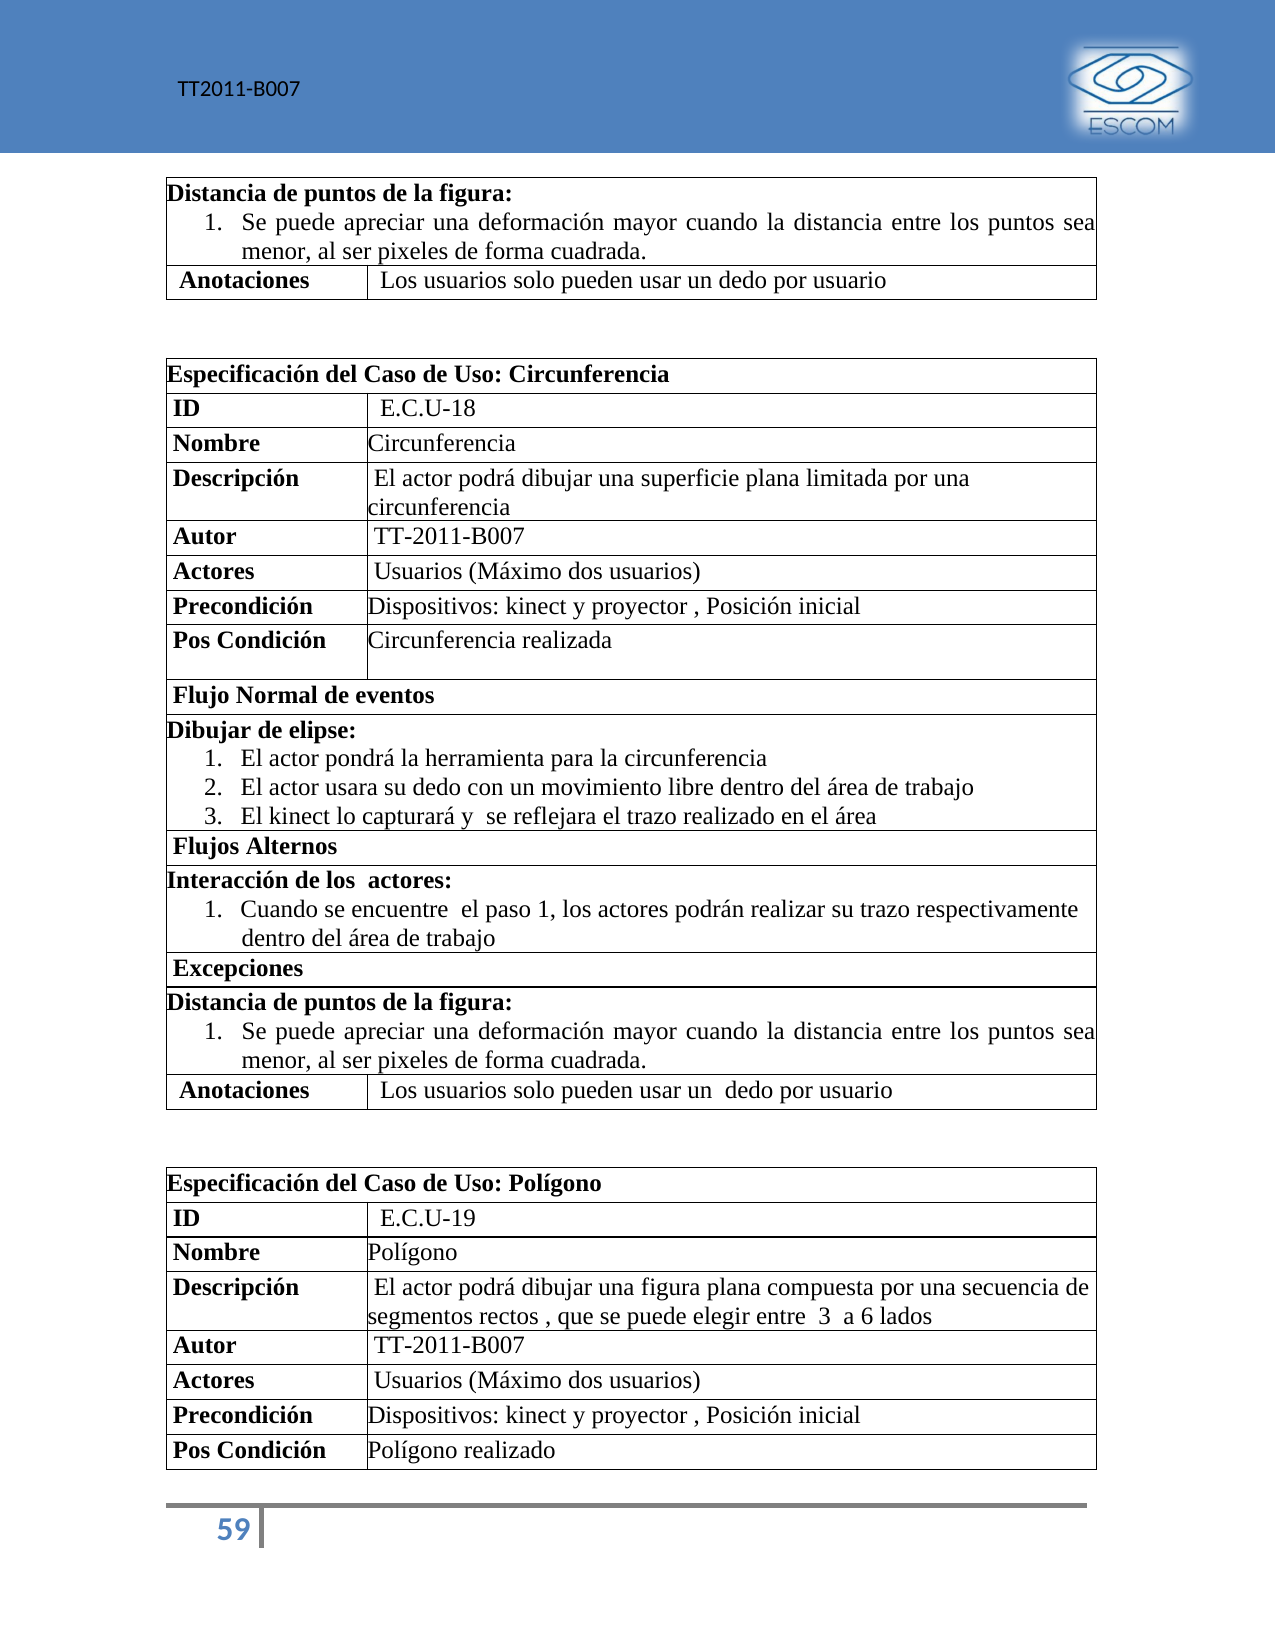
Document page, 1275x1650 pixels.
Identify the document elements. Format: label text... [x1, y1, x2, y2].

table_cell Precondición [167, 1400, 367, 1434]
table_cell Actores [167, 556, 367, 590]
table_cell Usuarios (Máximo dos usuarios) [368, 1365, 1096, 1399]
table_cell TT-2011-B007 [368, 1331, 1096, 1364]
table_cell Excepciones [167, 953, 1096, 986]
table_cell El actor podrá dibujar una figura plana compuesta por una secuencia de segmentos rectos , que se puede elegir entre 3 a 6 lados [368, 1272, 1096, 1329]
table_cell Distancia de puntos de la figura: Se puede apreciar una deformación mayor cuando la distancia entre los puntos sea menor, al ser pixeles de forma cuadrada. [167, 178, 1096, 264]
table_cell Polígono realizado [368, 1435, 1096, 1469]
table_cell ID [167, 394, 367, 427]
table_cell Pos Condición [167, 625, 367, 679]
table_cell Circunferencia [368, 428, 1096, 462]
table_cell Flujos Alternos [167, 831, 1096, 864]
table_cell E.C.U-18 [368, 394, 1096, 427]
table_cell E.C.U-19 [368, 1203, 1096, 1236]
table_cell Pos Condición [167, 1435, 367, 1469]
table_cell Polígono [368, 1238, 1096, 1271]
table_cell Anotaciones [167, 266, 367, 299]
picture [1082, 55, 1178, 122]
table_cell Los usuarios solo pueden usar un dedo por usuario [368, 1075, 1096, 1108]
table_cell Interacción de los actores: Cuando se encuentre el paso 1, los actores podrán realizar su trazo respectivamente dentro del área de trabajo [167, 866, 1096, 952]
table_header Especificación del Caso de Uso: Circunferencia [167, 359, 1096, 392]
table_cell Nombre [167, 428, 367, 462]
table_cell Distancia de puntos de la figura: Se puede apreciar una deformación mayor cuando la distancia entre los puntos sea menor, al ser pixeles de forma cuadrada. [167, 988, 1096, 1074]
table_cell El actor podrá dibujar una superficie plana limitada por una circunferencia [368, 463, 1096, 520]
table_cell Autor [167, 1331, 367, 1364]
table_cell Usuarios (Máximo dos usuarios) [368, 556, 1096, 590]
table_cell Anotaciones [167, 1075, 367, 1108]
table_cell Actores [167, 1365, 367, 1399]
table_cell Dispositivos: kinect y proyector , Posición inicial [368, 1400, 1096, 1434]
table_cell Dispositivos: kinect y proyector , Posición inicial [368, 591, 1096, 624]
table_cell ID [167, 1203, 367, 1236]
table_cell Dibujar de elipse: El actor pondrá la herramienta para la circunferencia El actor usara su dedo con un movimiento libre dentro del área de trabajo El kinect lo capturará y se reflejara el trazo realizado en el área [167, 715, 1096, 830]
table_cell Flujo Normal de eventos [167, 680, 1096, 714]
table_cell Descripción [167, 463, 367, 520]
table_cell Circunferencia realizada [368, 625, 1096, 679]
table_cell Los usuarios solo pueden usar un dedo por usuario [368, 266, 1096, 299]
table_cell TT-2011-B007 [368, 521, 1096, 555]
table_cell Descripción [167, 1272, 367, 1329]
table_cell Autor [167, 521, 367, 555]
table_cell Precondición [167, 591, 367, 624]
table_cell Nombre [167, 1238, 367, 1271]
table_header Especificación del Caso de Uso: Polígono [167, 1168, 1096, 1202]
